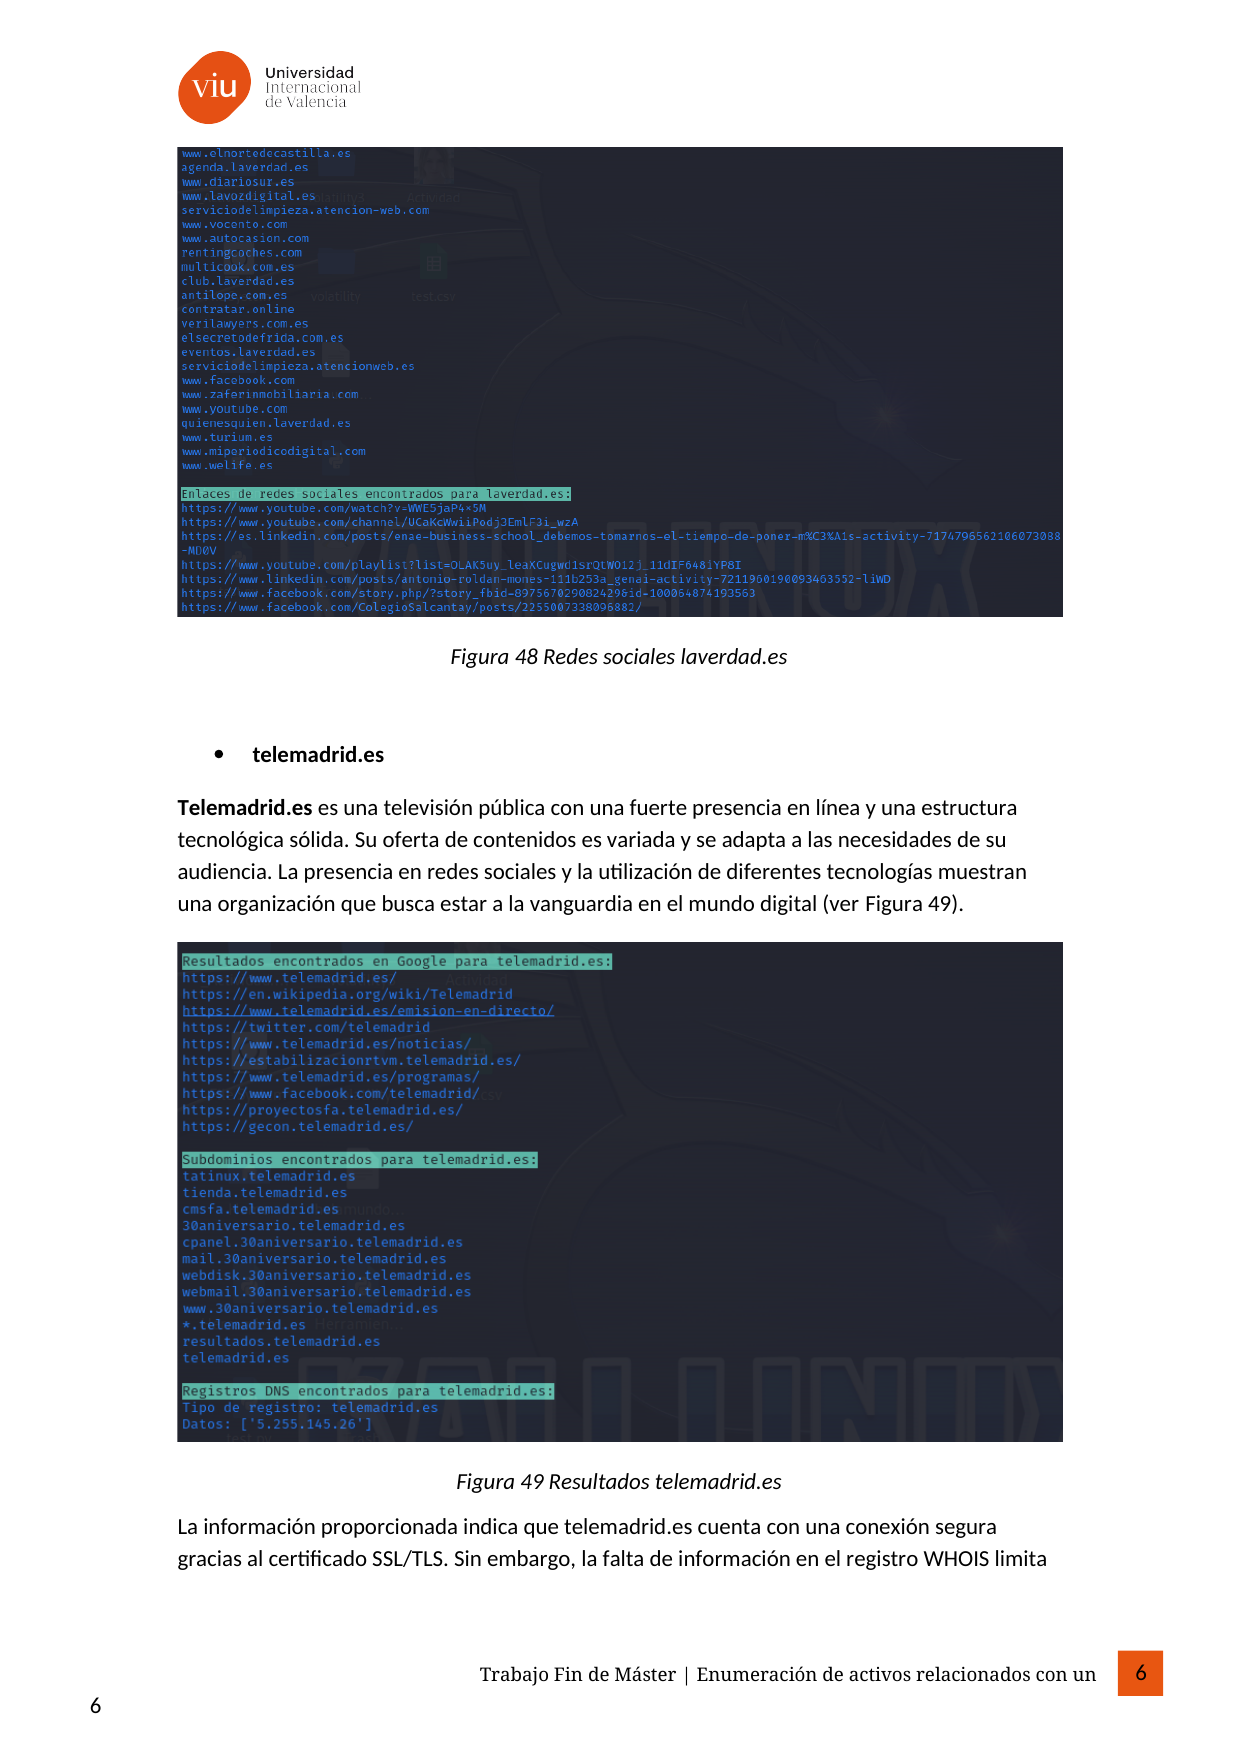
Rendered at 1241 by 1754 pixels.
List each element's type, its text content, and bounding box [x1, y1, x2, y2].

text Figura 48 Redes sociales laverdad.es [177, 642, 1063, 670]
text Telemadrid.es es una televisión pública con una fuerte presencia en línea y una estructura tecnológica sólida. Su oferta de contenidos es variada y se adapta a las necesidades de su audiencia. La presencia en redes sociales y la utilización de diferentes tecnologías muestran una organización que busca estar a la vanguardia en el mundo digital (ver Figura 49). [177, 793, 1063, 917]
picture [177, 147, 1063, 617]
picture [177, 942, 1063, 1442]
list telemadrid.es [215, 740, 1063, 768]
picture [161, 33, 378, 142]
text Figura 49 Resultados telemadrid.es [177, 1467, 1063, 1495]
